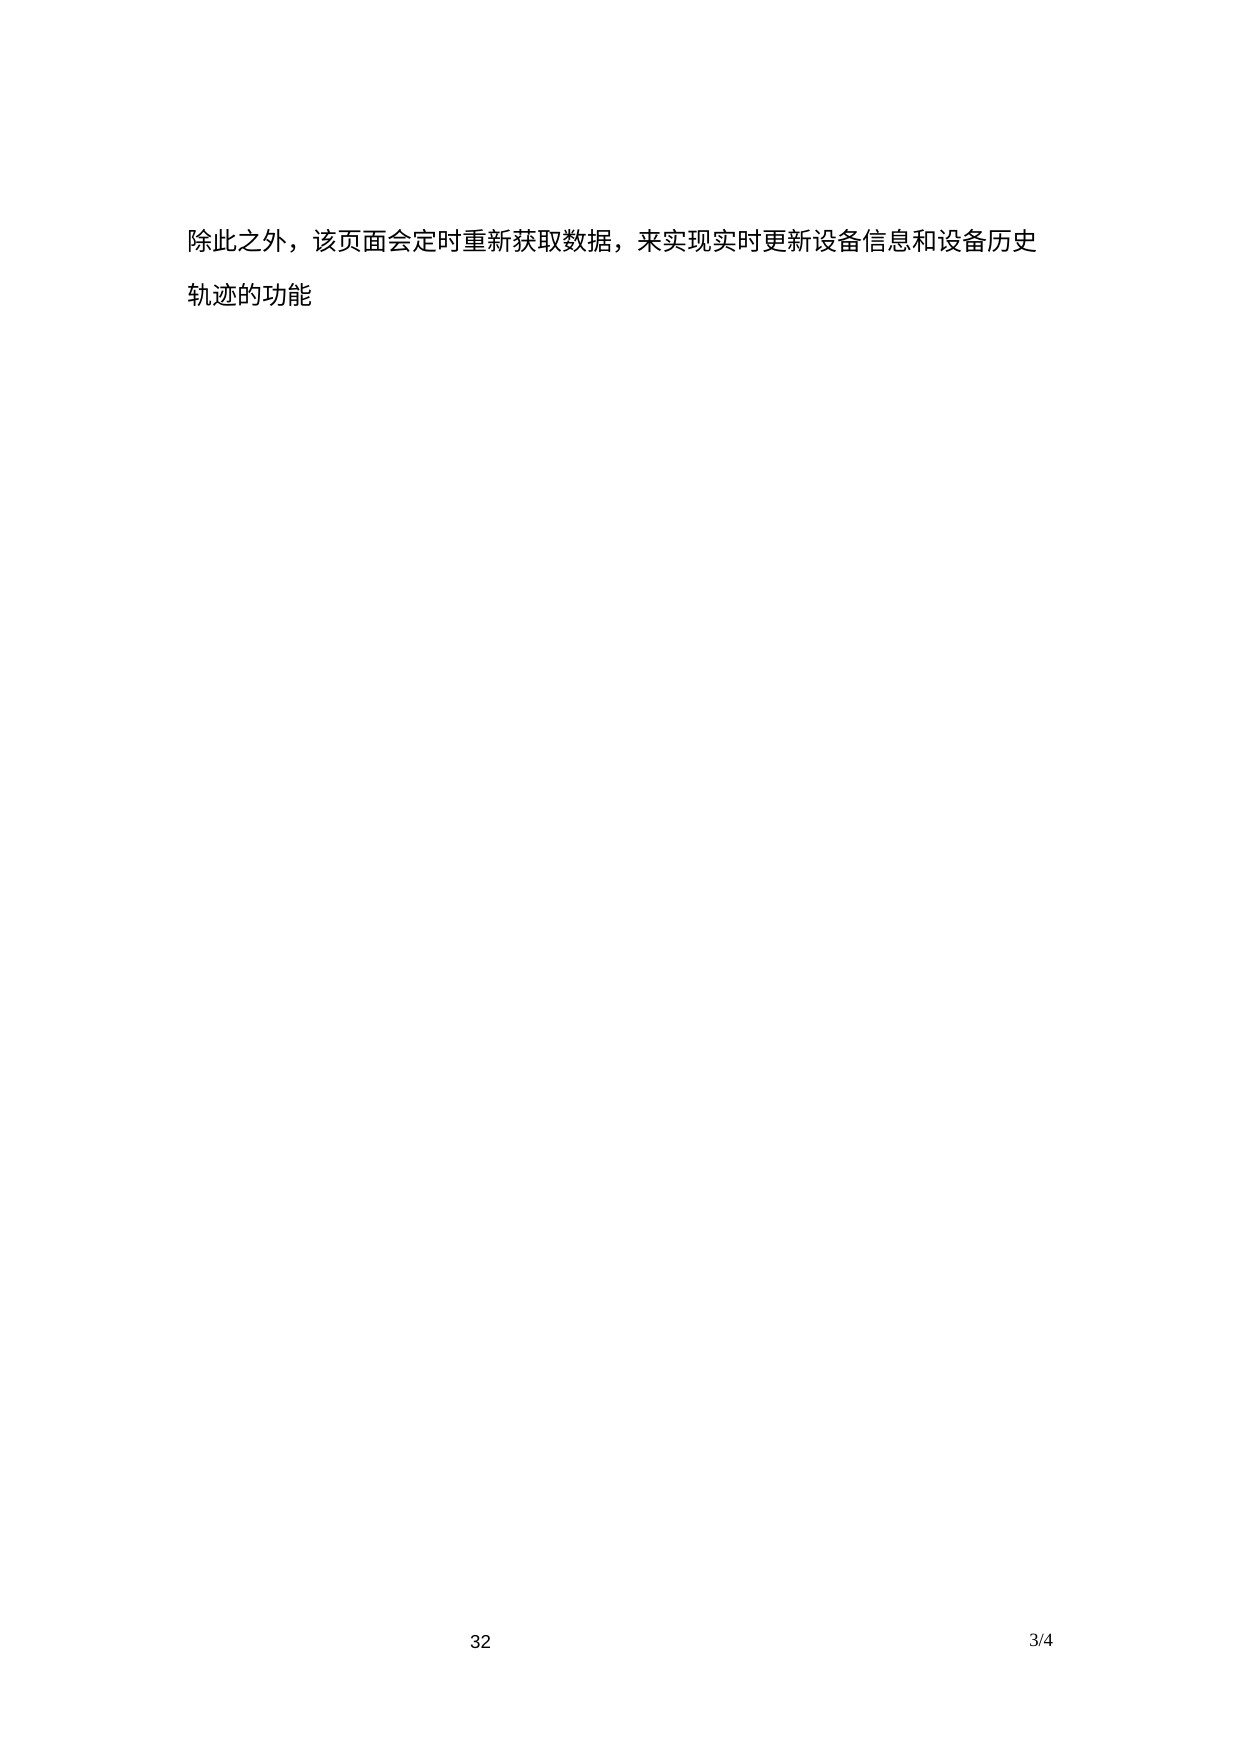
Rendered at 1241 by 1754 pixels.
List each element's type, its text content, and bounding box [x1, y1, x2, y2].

list 除此之外，该页面会定时重新获取数据，来实现实时更新设备信息和设备历史轨迹的功能 [187, 221, 1053, 312]
